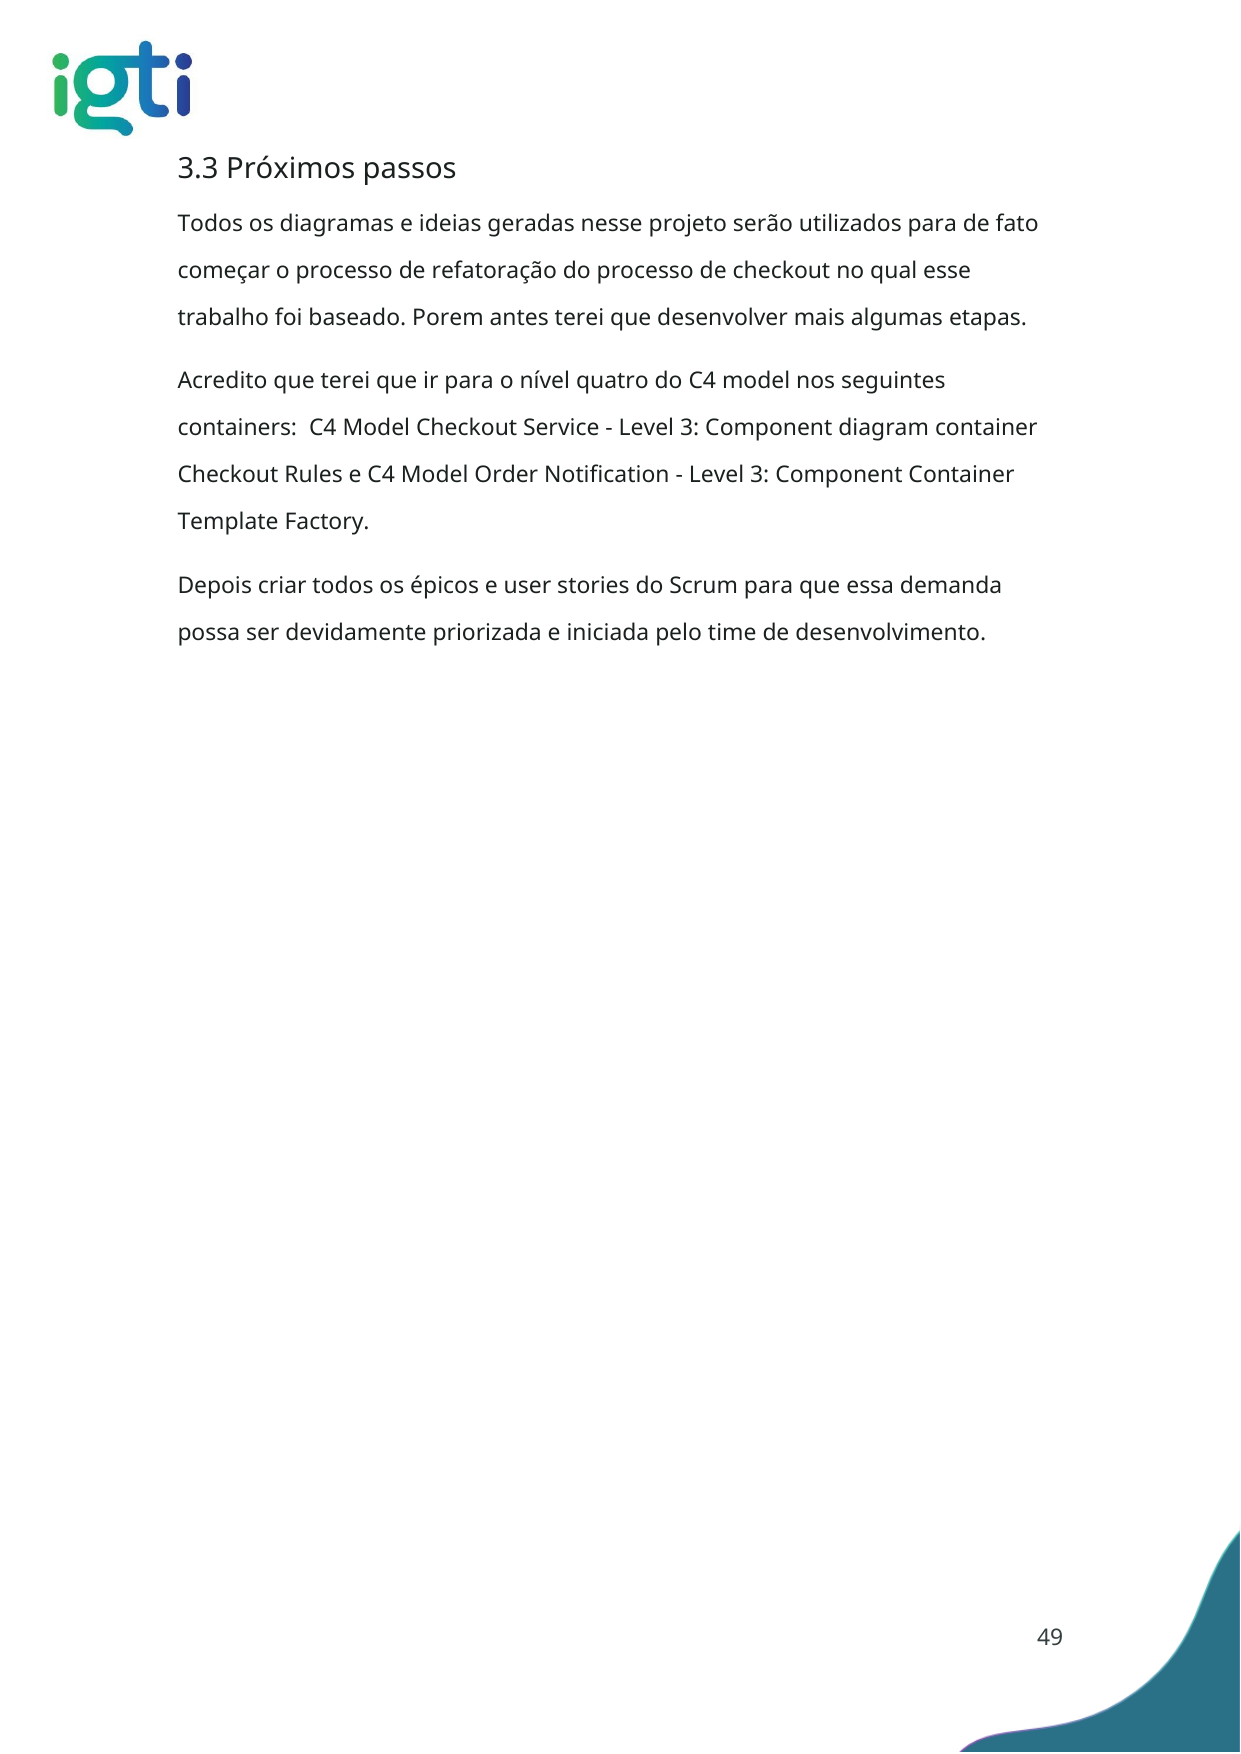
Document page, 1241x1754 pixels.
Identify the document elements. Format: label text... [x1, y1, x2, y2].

text Depois criar todos os épicos e user stories do Scrum para que essa demanda possa ser devidamente priorizada e iniciada pelo time de desenvolvimento. [177, 568, 1063, 647]
picture [955, 1525, 1241, 1752]
picture [37, 34, 205, 141]
text Todos os diagramas e ideias geradas nesse projeto serão utilizados para de fato começar o processo de refatoração do processo de checkout no qual esse trabalho foi baseado. Porem antes terei que desenvolver mais algumas etapas. [177, 207, 1063, 332]
subtitle 3.3 Próximos passos [177, 148, 1063, 187]
text Acredito que terei que ir para o nível quatro do C4 model nos seguintes containers: C4 Model Checkout Service - Level 3: Component diagram container Checkout Rules e C4 Model Order Notification - Level 3: Component Container Template Factory. [177, 364, 1063, 536]
